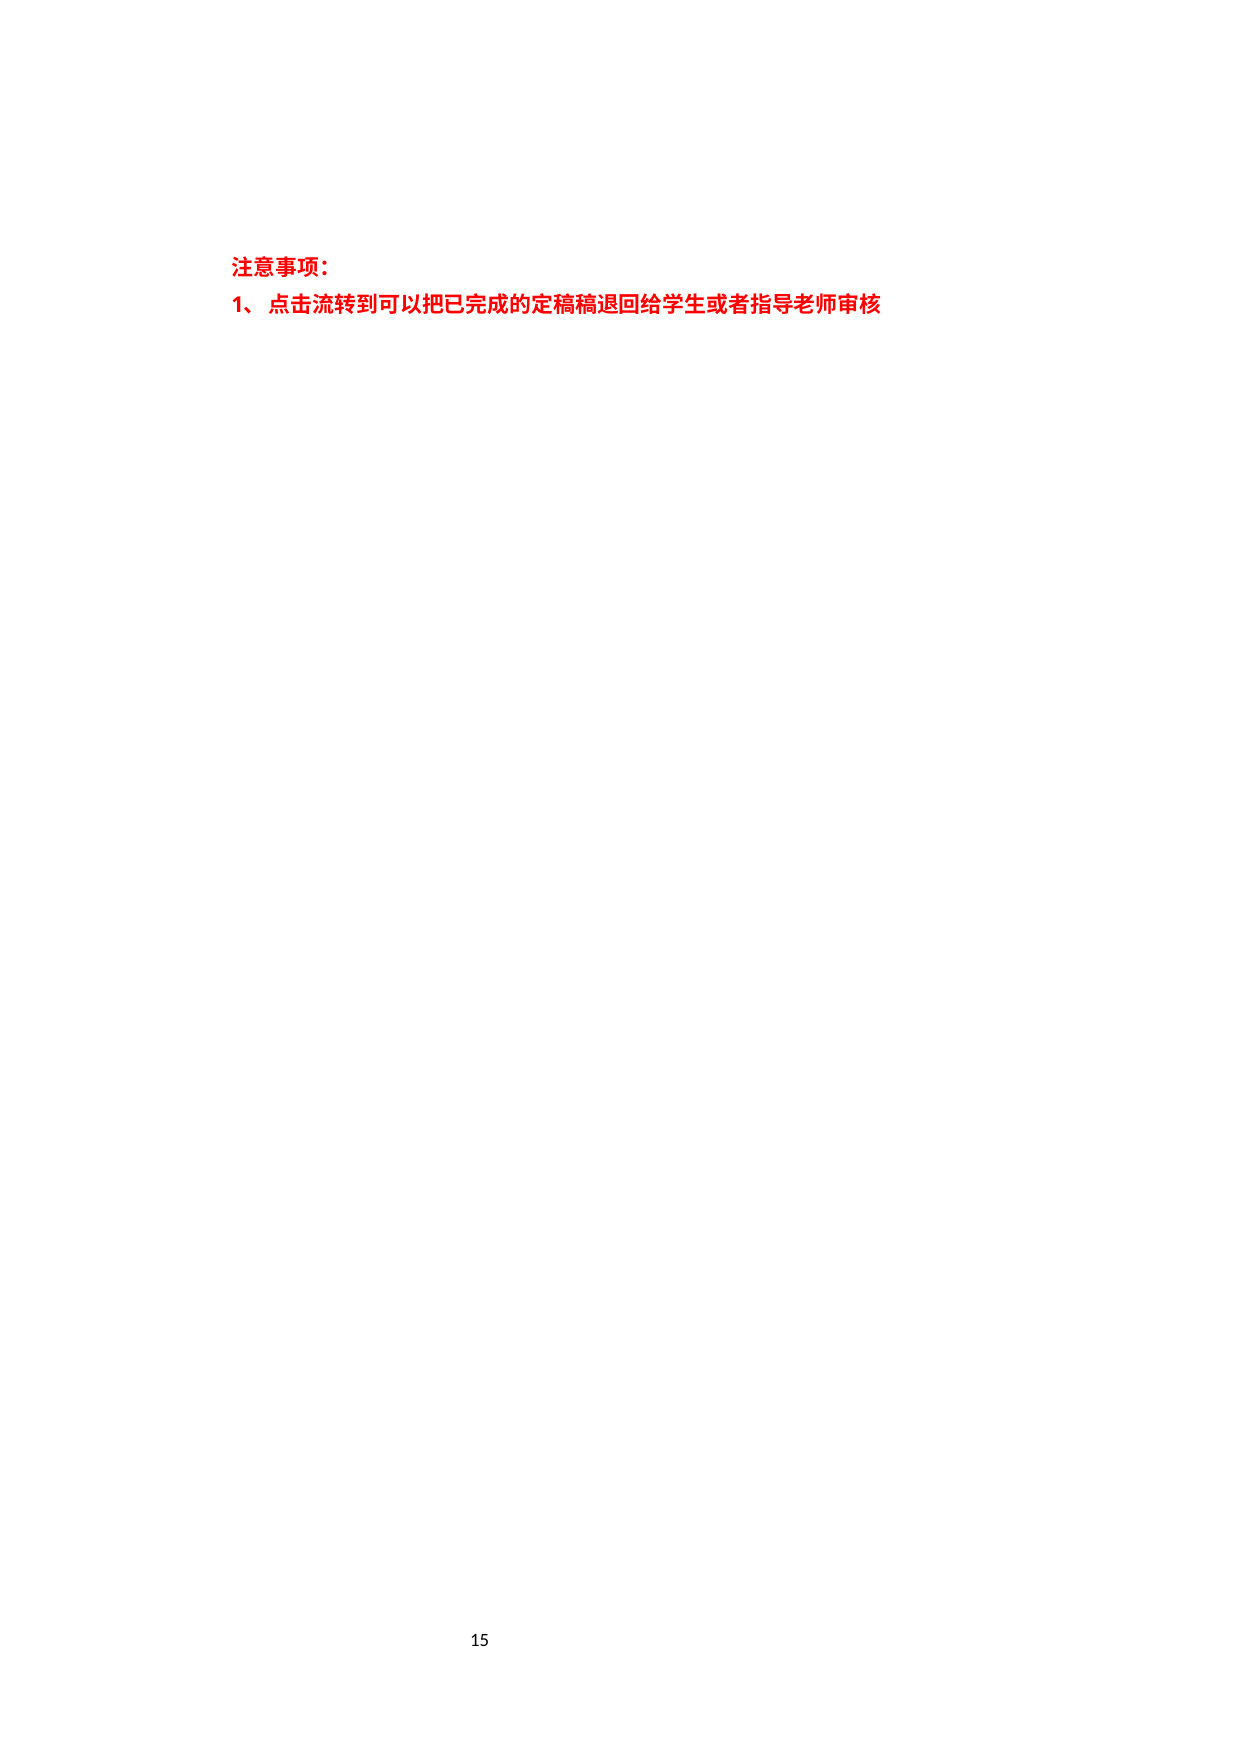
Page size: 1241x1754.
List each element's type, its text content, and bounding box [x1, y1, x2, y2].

list 点击流转到可以把已完成的定稿稿退回给学生或者指导老师审核 [231, 286, 1053, 319]
text 注意事项： [187, 249, 1053, 282]
